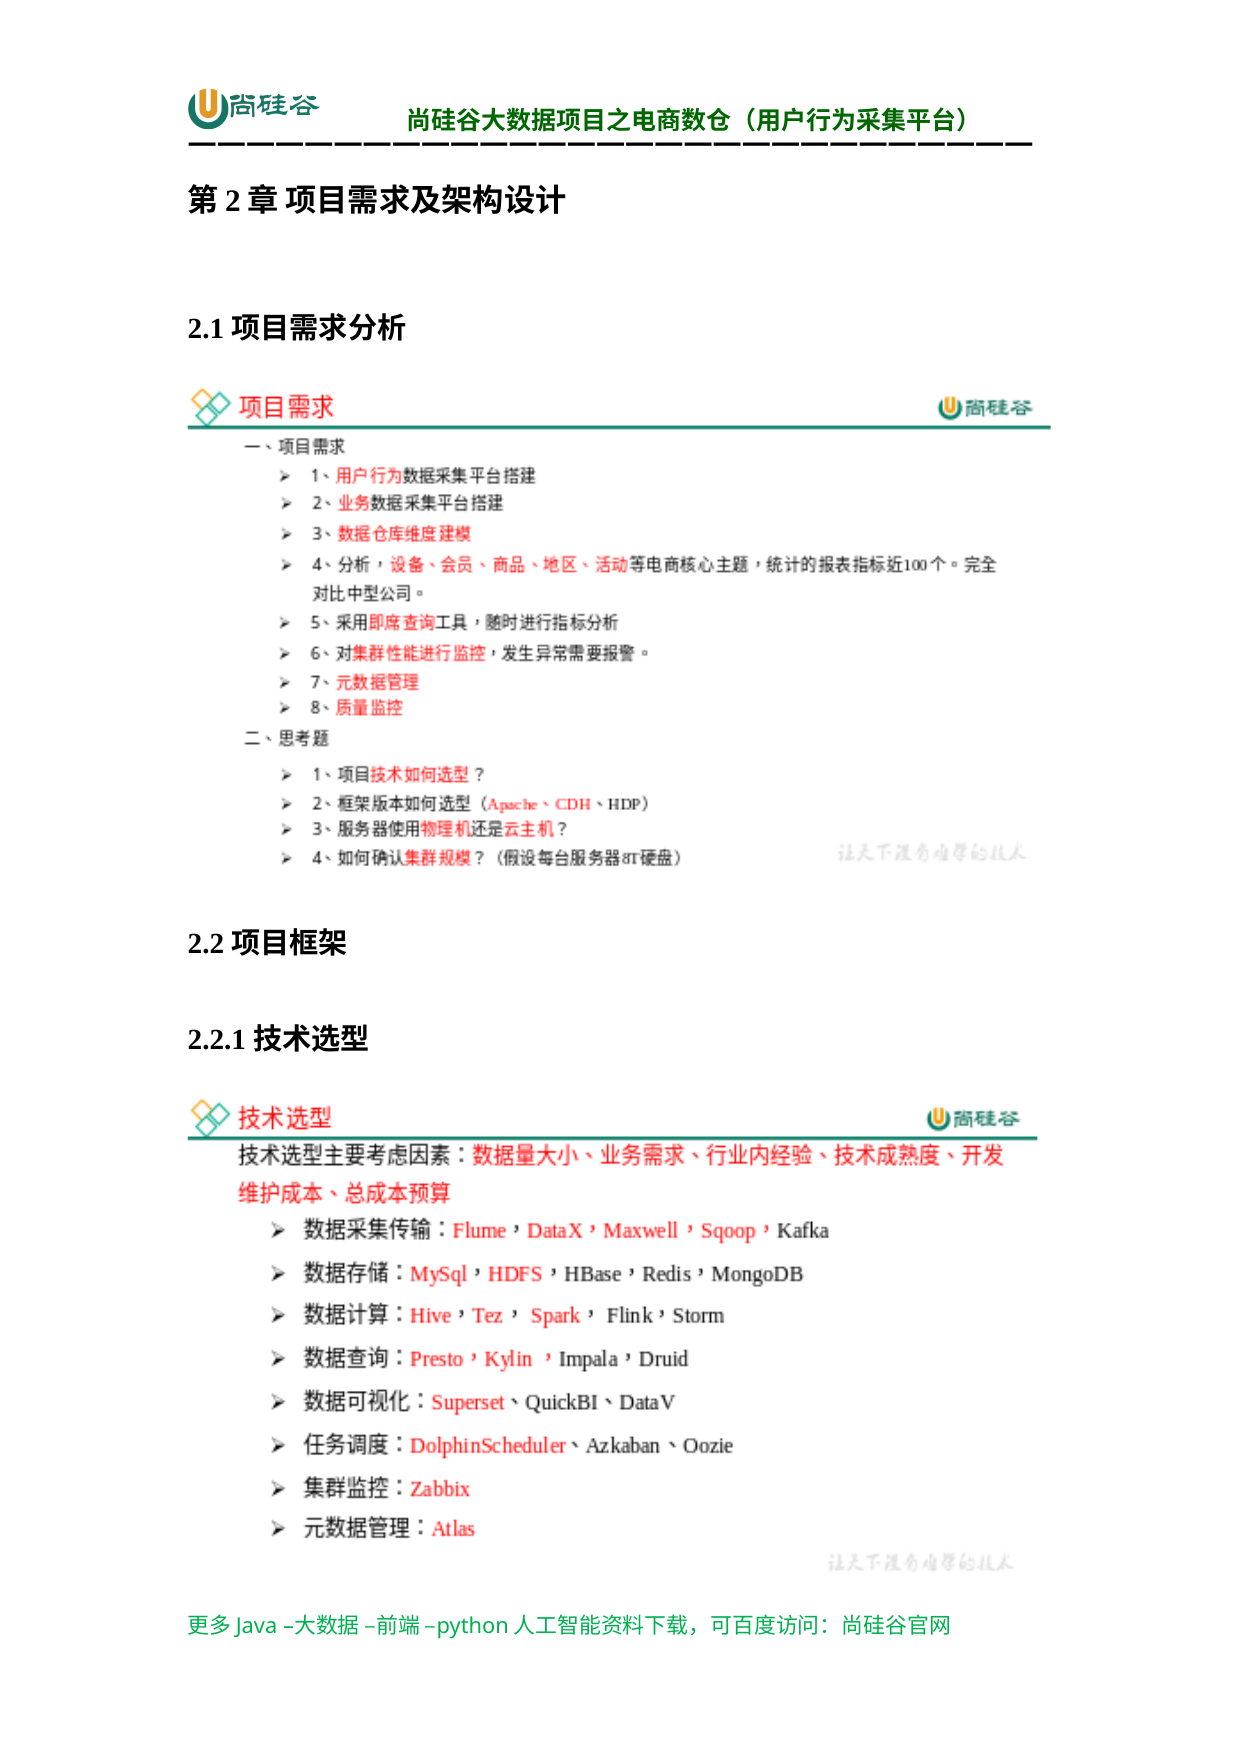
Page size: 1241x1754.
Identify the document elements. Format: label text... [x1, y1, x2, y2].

subtitle 2.1 项目需求分析 [187, 293, 1053, 358]
subtitle 第2章 项目需求及架构设计 [187, 165, 1053, 230]
subtitle 2.2 项目框架 [187, 908, 1053, 973]
subtitle 2.2.1 技术选型 [187, 1004, 1053, 1069]
